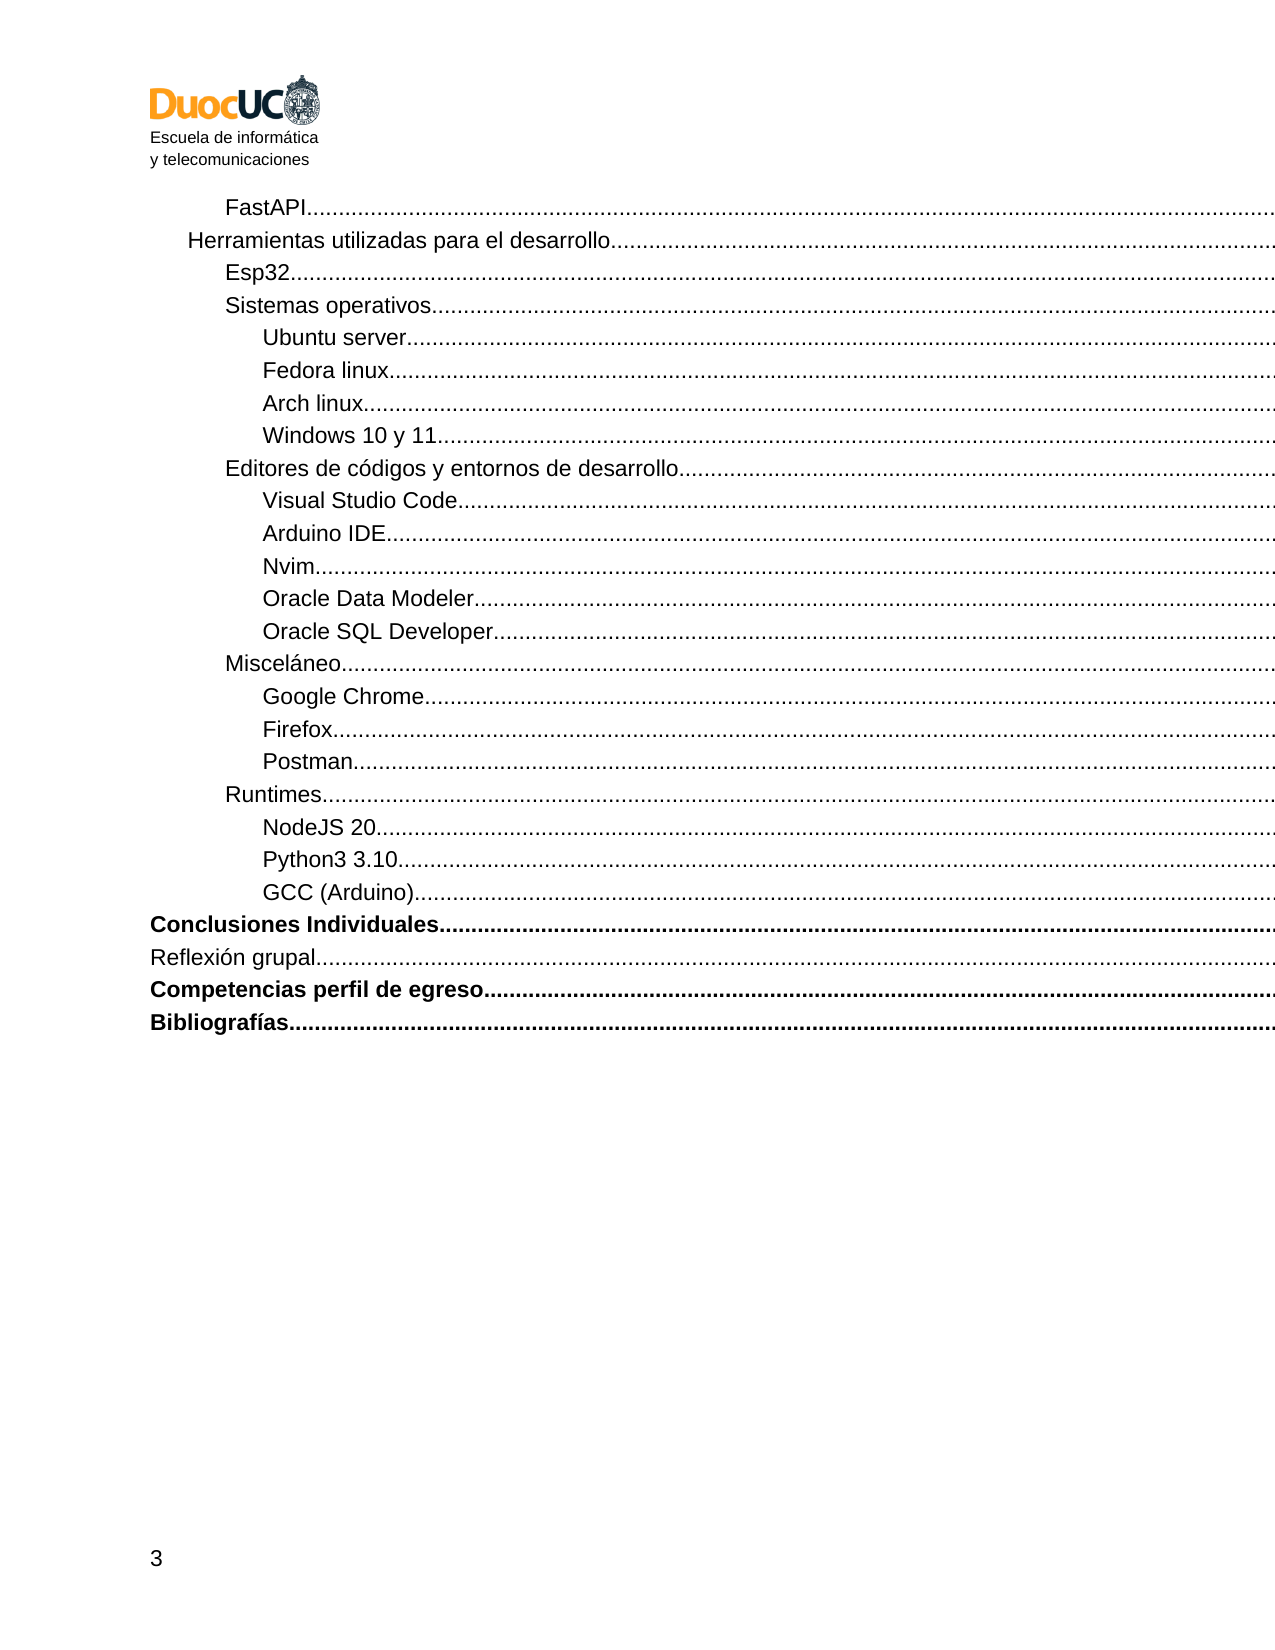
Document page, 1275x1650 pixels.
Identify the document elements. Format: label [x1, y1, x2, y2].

picture [150, 75, 320, 125]
